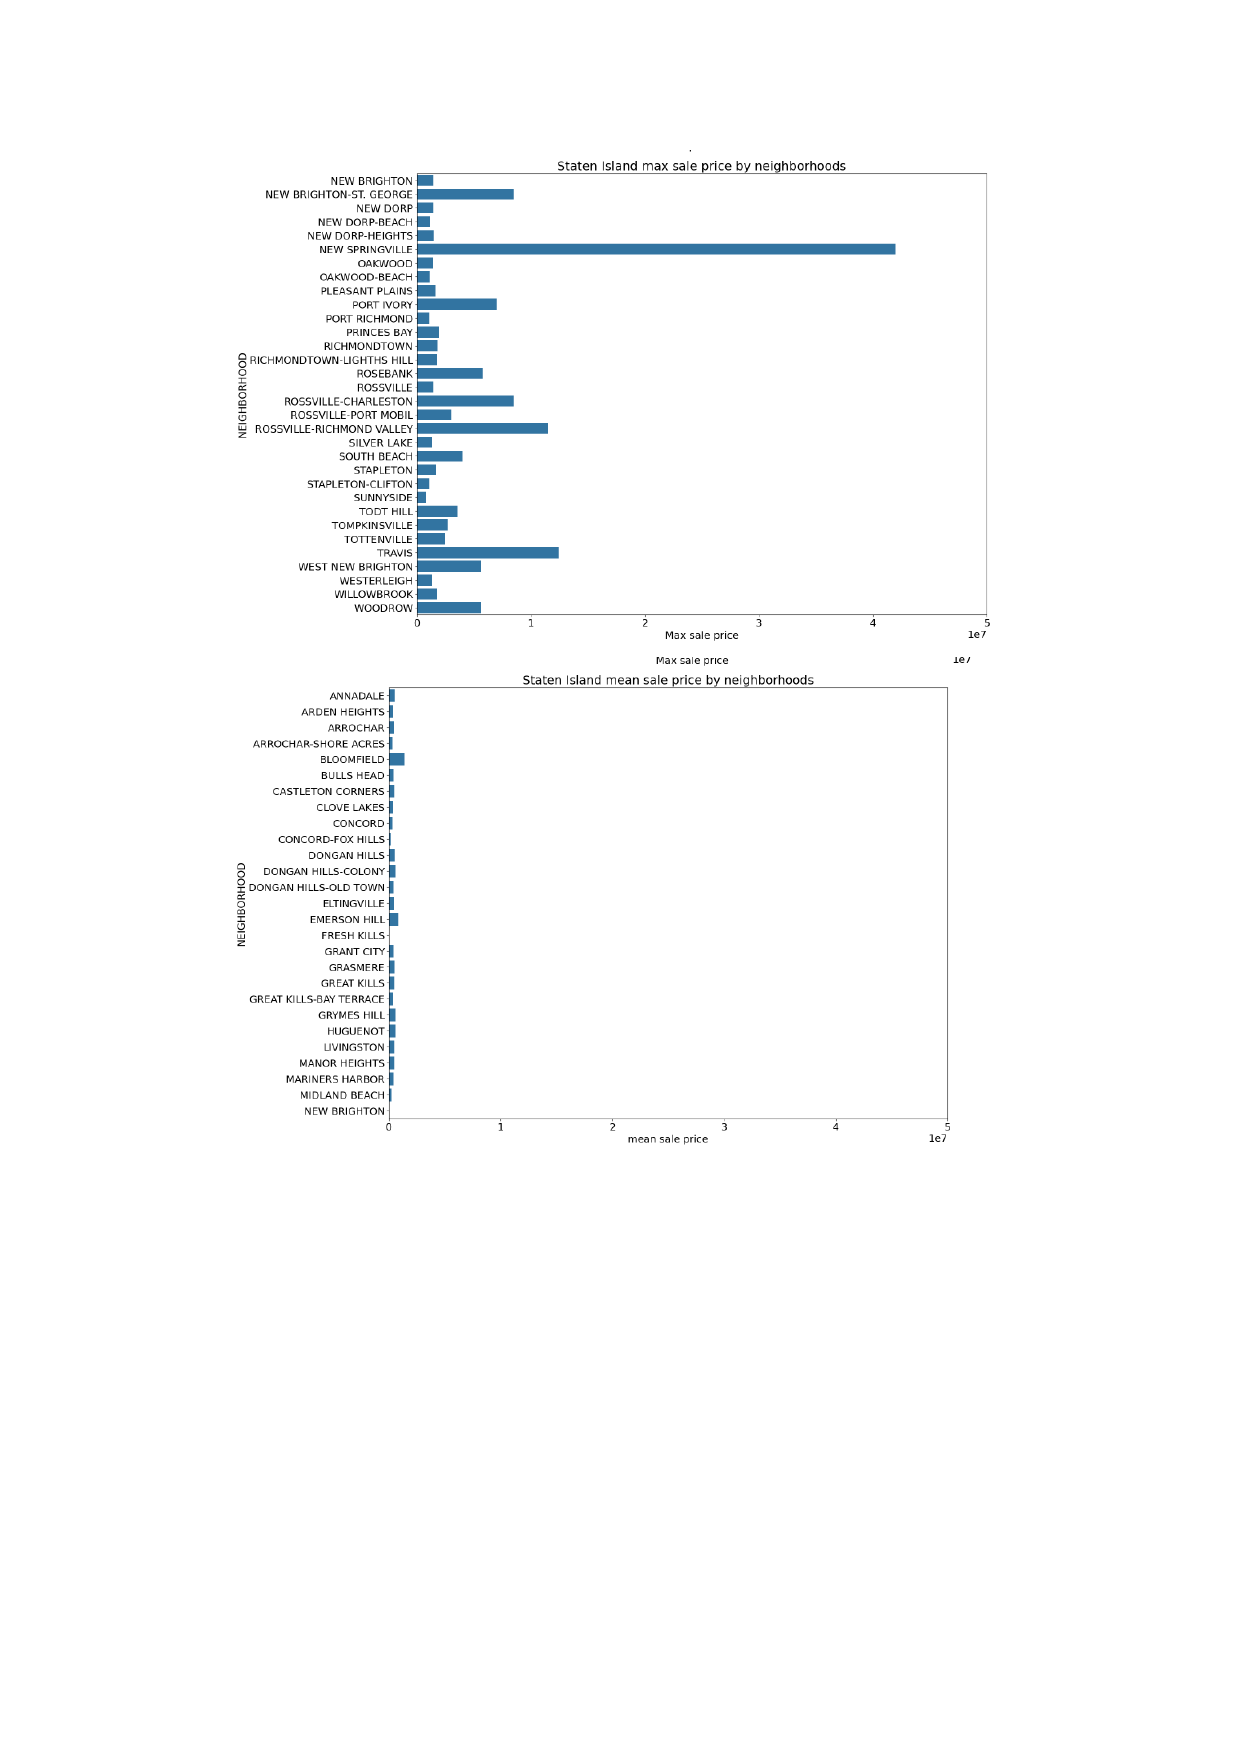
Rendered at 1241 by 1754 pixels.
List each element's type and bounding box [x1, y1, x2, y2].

picture [233, 150, 1098, 645]
picture [233, 657, 1099, 1151]
